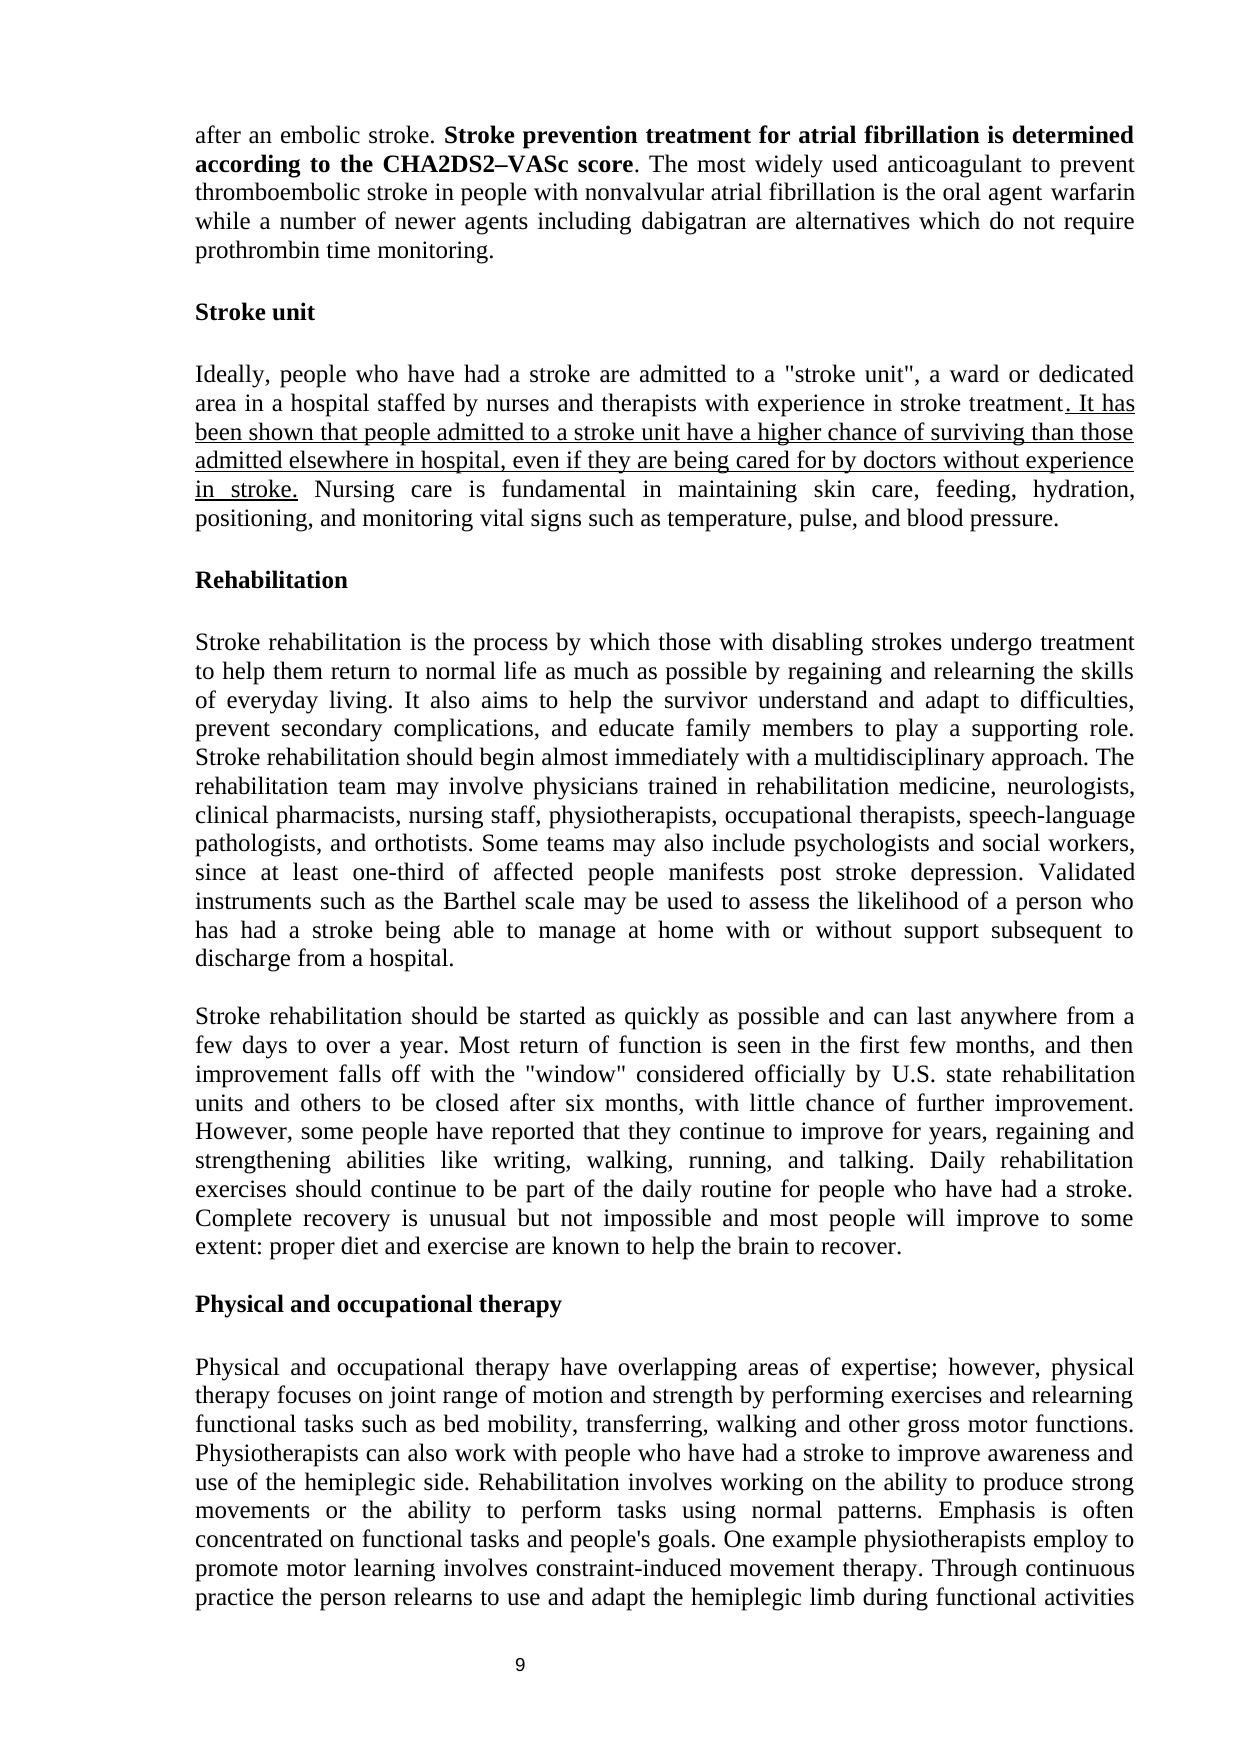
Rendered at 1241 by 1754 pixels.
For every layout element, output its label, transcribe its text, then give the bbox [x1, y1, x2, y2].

subtitle Physical and occupational therapy [195, 1289, 1135, 1318]
subtitle Stroke unit [195, 297, 1135, 326]
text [195, 1352, 1135, 1610]
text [195, 120, 1135, 264]
text Ideally, people who have had a stroke are admitted to a "stroke unit", a ward or dedicated area in a hospital staffed by nurses and therapists with experience in stroke treatment. It has been shown that people admitted to a stroke unit have a higher chance of surviving than those admitted elsewhere in hospital, even if they are being cared for by doctors without experience in stroke. Nursing care is fundamental in maintaining skin care, feeding, hydration, positioning, and monitoring vital signs such as temperature, pulse, and blood pressure. [195, 359, 1135, 532]
text Stroke rehabilitation is the process by which those with disabling strokes undergo treatment to help them return to normal life as much as possible by regaining and relearning the skills of everyday living. It also aims to help the survivor understand and adapt to difficulties, prevent secondary complications, and educate family members to play a supporting role. Stroke rehabilitation should begin almost immediately with a multidisciplinary approach. The rehabilitation team may involve physicians trained in rehabilitation medicine, neurologists, clinical pharmacists, nursing staff, physiotherapists, occupational therapists, speech-language pathologists, and orthotists. Some teams may also include psychologists and social workers, since at least one-third of affected people manifests post stroke depression. Validated instruments such as the Barthel scale may be used to assess the likelihood of a person who has had a stroke being able to manage at home with or without support subsequent to discharge from a hospital. [195, 627, 1135, 972]
text Stroke rehabilitation should be started as quickly as possible and can last anywhere from a few days to over a year. Most return of function is seen in the first few months, and then improvement falls off with the "window" considered officially by U.S. state rehabilitation units and others to be closed after six months, with little chance of further improvement. However, some people have reported that they continue to improve for years, regaining and strengthening abilities like writing, walking, running, and talking. Daily rehabilitation exercises should continue to be part of the daily routine for people who have had a stroke. Complete recovery is unusual but not impossible and most people will improve to some extent: proper diet and exercise are known to help the brain to recover. [195, 1001, 1135, 1260]
subtitle Rehabilitation [195, 565, 1135, 594]
